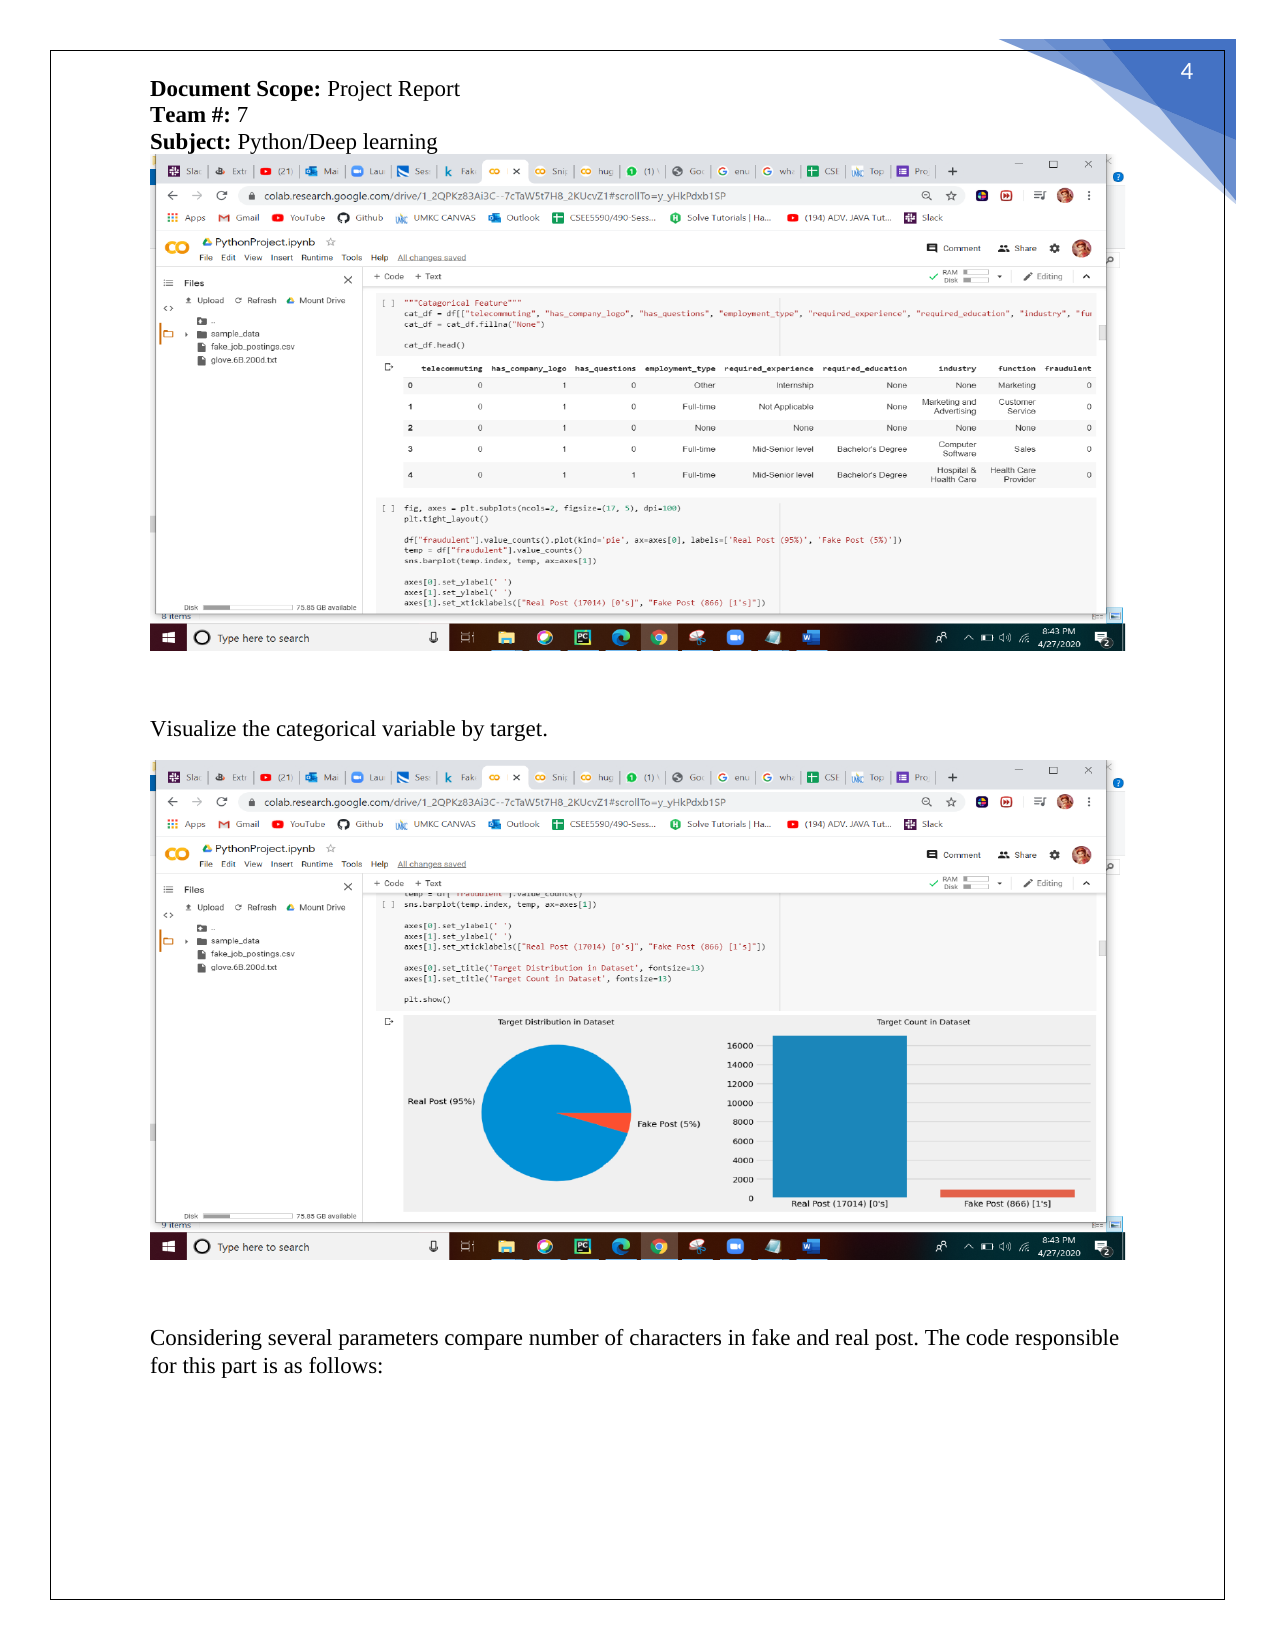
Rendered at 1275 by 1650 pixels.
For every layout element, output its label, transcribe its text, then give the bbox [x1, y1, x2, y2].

picture [150, 760, 1125, 1260]
text Considering several parameters compare number of characters in fake and real post. The code responsible for this part is as follows: [150, 1324, 1125, 1379]
picture [150, 51, 1224, 651]
picture [997, 39, 1236, 205]
text Visualize the categorical variable by target. [150, 715, 1125, 741]
